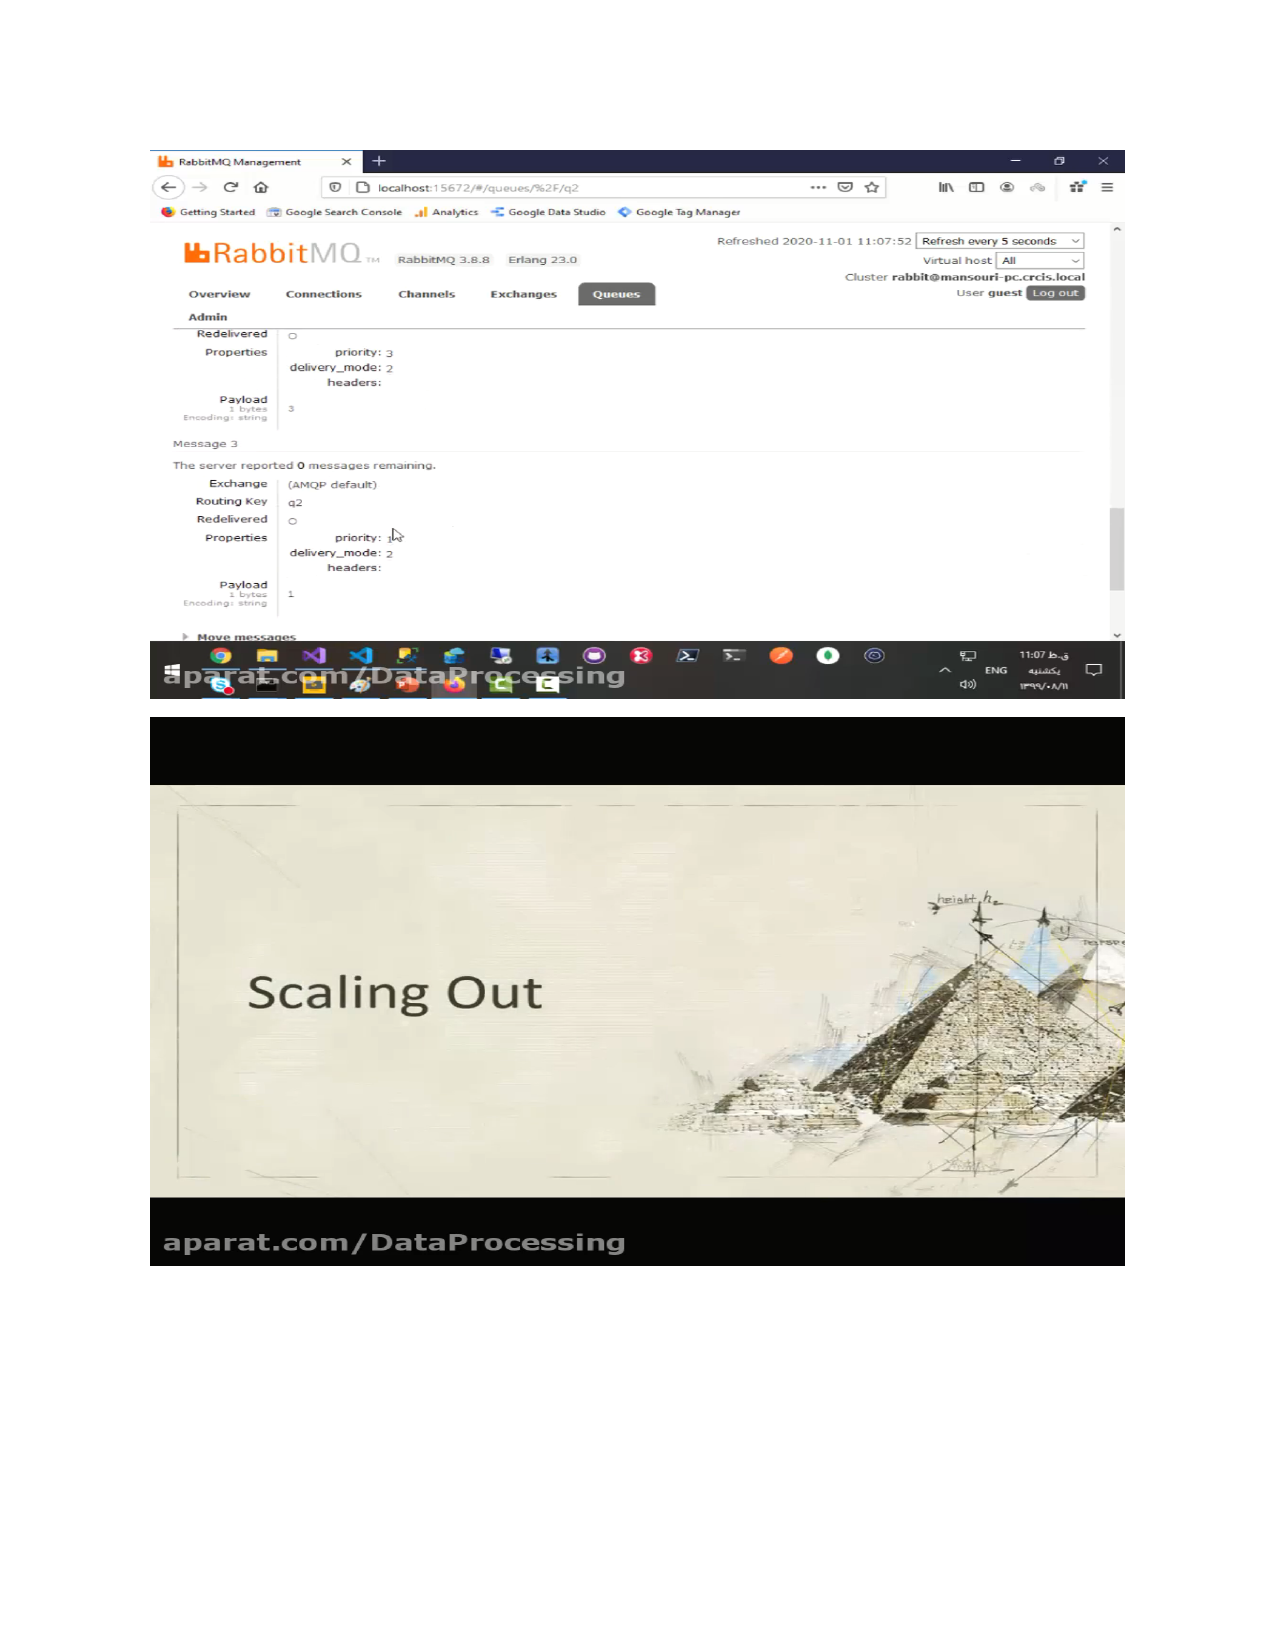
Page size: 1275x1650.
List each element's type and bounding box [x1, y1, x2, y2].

picture [150, 717, 1125, 1266]
picture [150, 150, 1125, 699]
